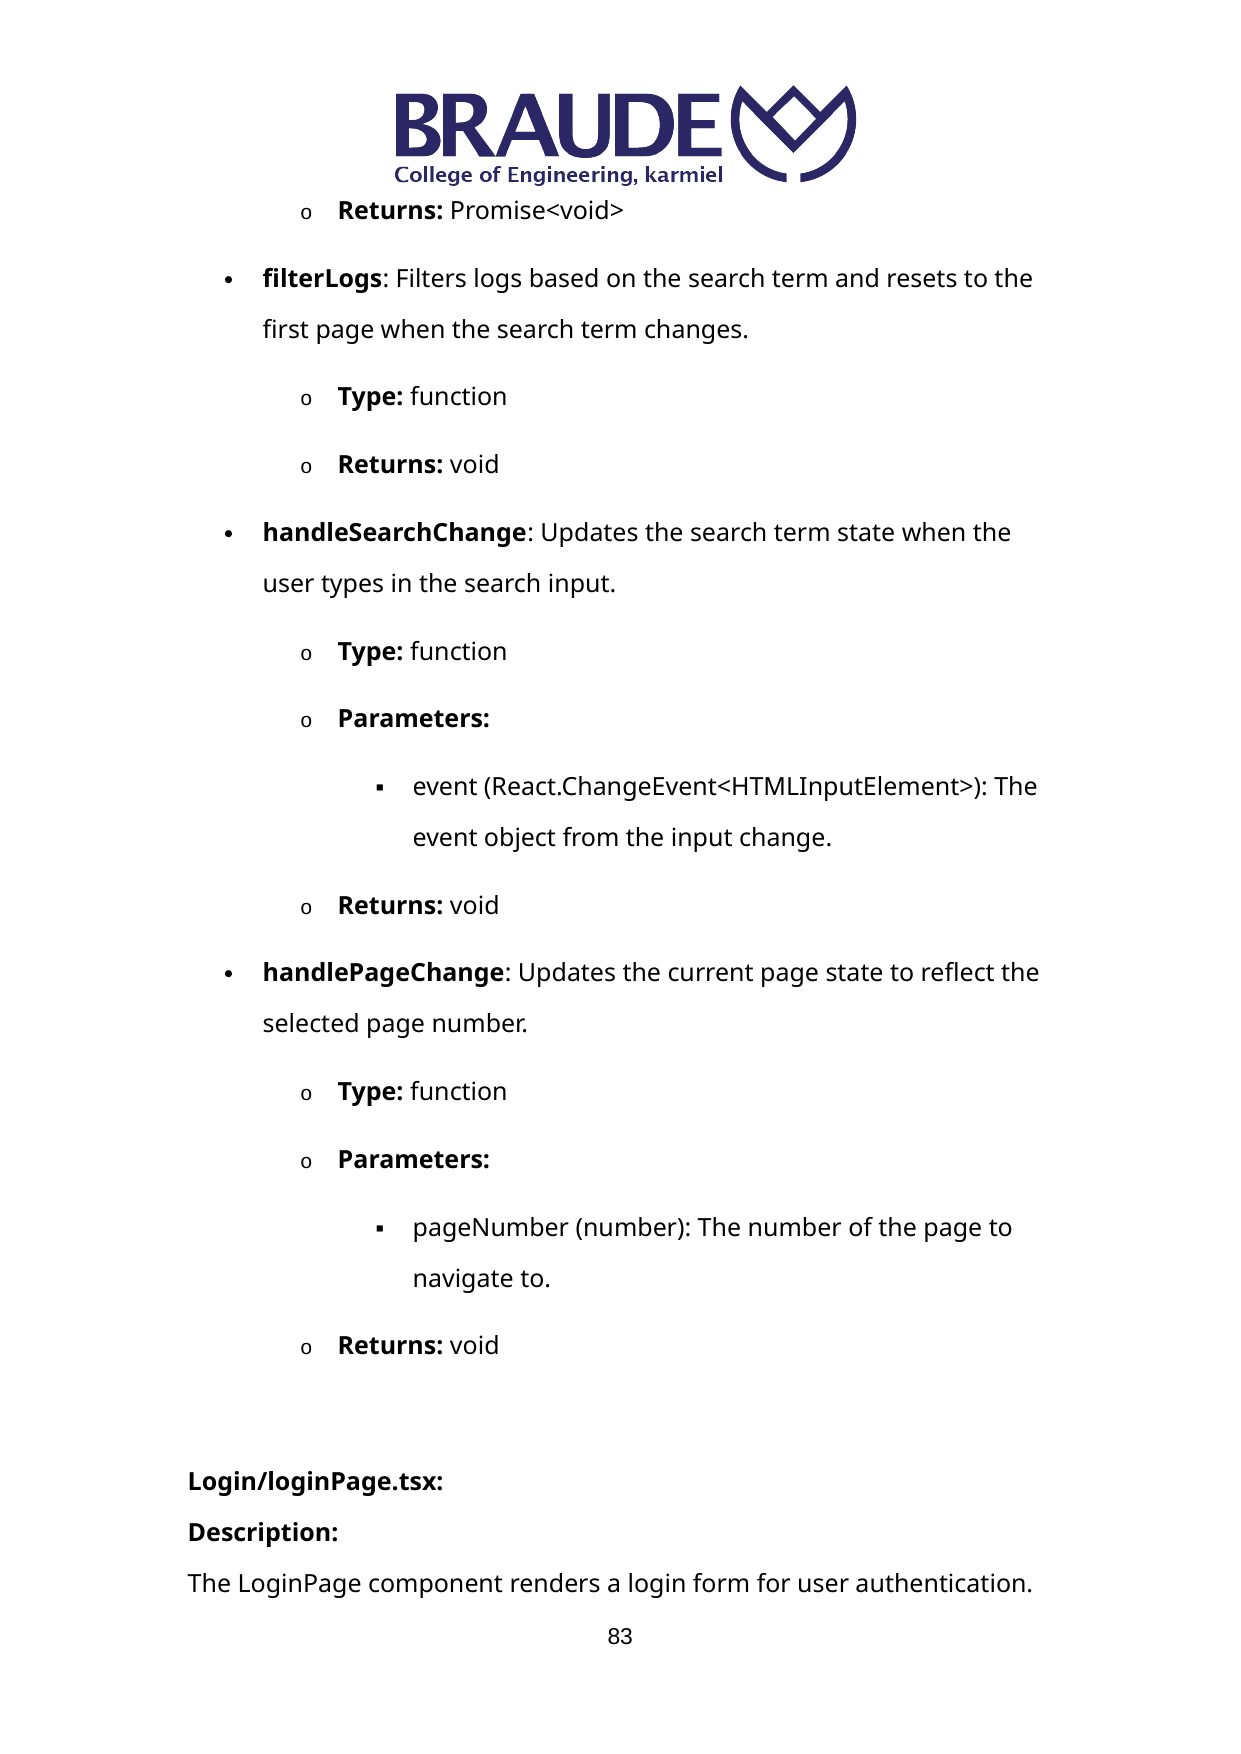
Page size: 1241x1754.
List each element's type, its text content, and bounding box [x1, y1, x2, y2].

list Parameters: [300, 701, 1053, 735]
list Parameters: [300, 1141, 1053, 1176]
list Returns: void [300, 447, 1053, 481]
list Returns: void [300, 887, 1053, 921]
list filterLogs: Filters logs based on the search term and resets to the first page when the search term changes. [225, 260, 1053, 345]
list Type: function [300, 379, 1053, 413]
list handlePageChange: Updates the current page state to reflect the selected page number. [225, 955, 1053, 1040]
list Type: function [300, 1074, 1053, 1108]
list pageNumber (number): The number of the page to navigate to. [375, 1209, 1053, 1294]
picture [369, 73, 871, 193]
list Type: function [300, 633, 1053, 667]
list event (React.ChangeEvent<HTMLInputElement>): The event object from the input change. [375, 768, 1053, 854]
list Returns: Promise<void> [300, 192, 1053, 227]
list Returns: void [300, 1328, 1053, 1362]
list handleSearchChange: Updates the search term state when the user types in the search input. [225, 514, 1053, 599]
